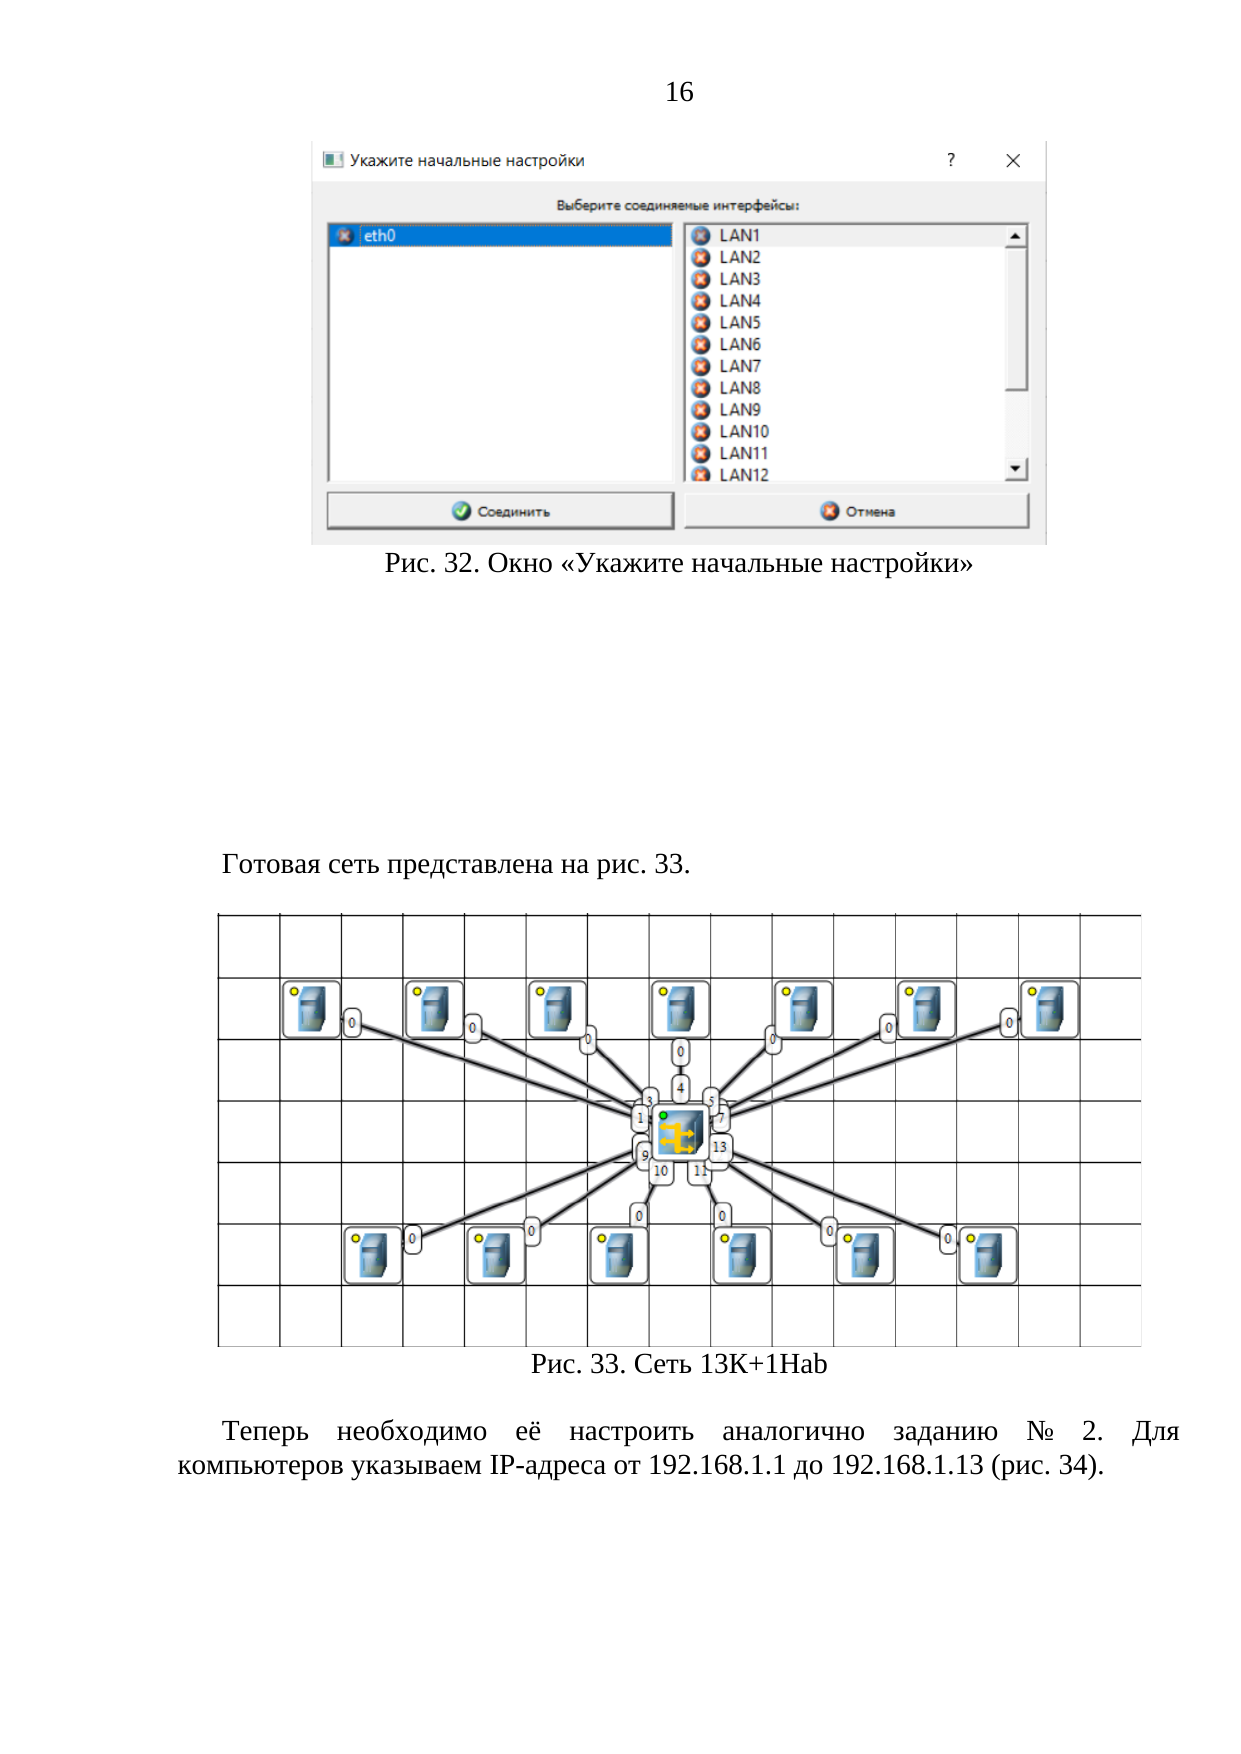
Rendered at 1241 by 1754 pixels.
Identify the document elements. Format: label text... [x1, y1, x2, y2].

text Готовая сеть представлена на рис. 33. [177, 847, 1181, 880]
text Теперь необходимо её настроить аналогично заданию № 2. Для компьютеров указываем IP-адреса от 192.168.1.1 до 192.168.1.13 (рис. 34). [177, 1413, 1181, 1480]
picture [217, 913, 1142, 1347]
text Рис. 33. Сеть 13К+1Hab [177, 1346, 1181, 1380]
picture [311, 141, 1047, 545]
text Рис. 32. Окно «Укажите начальные настройки» [177, 545, 1181, 578]
